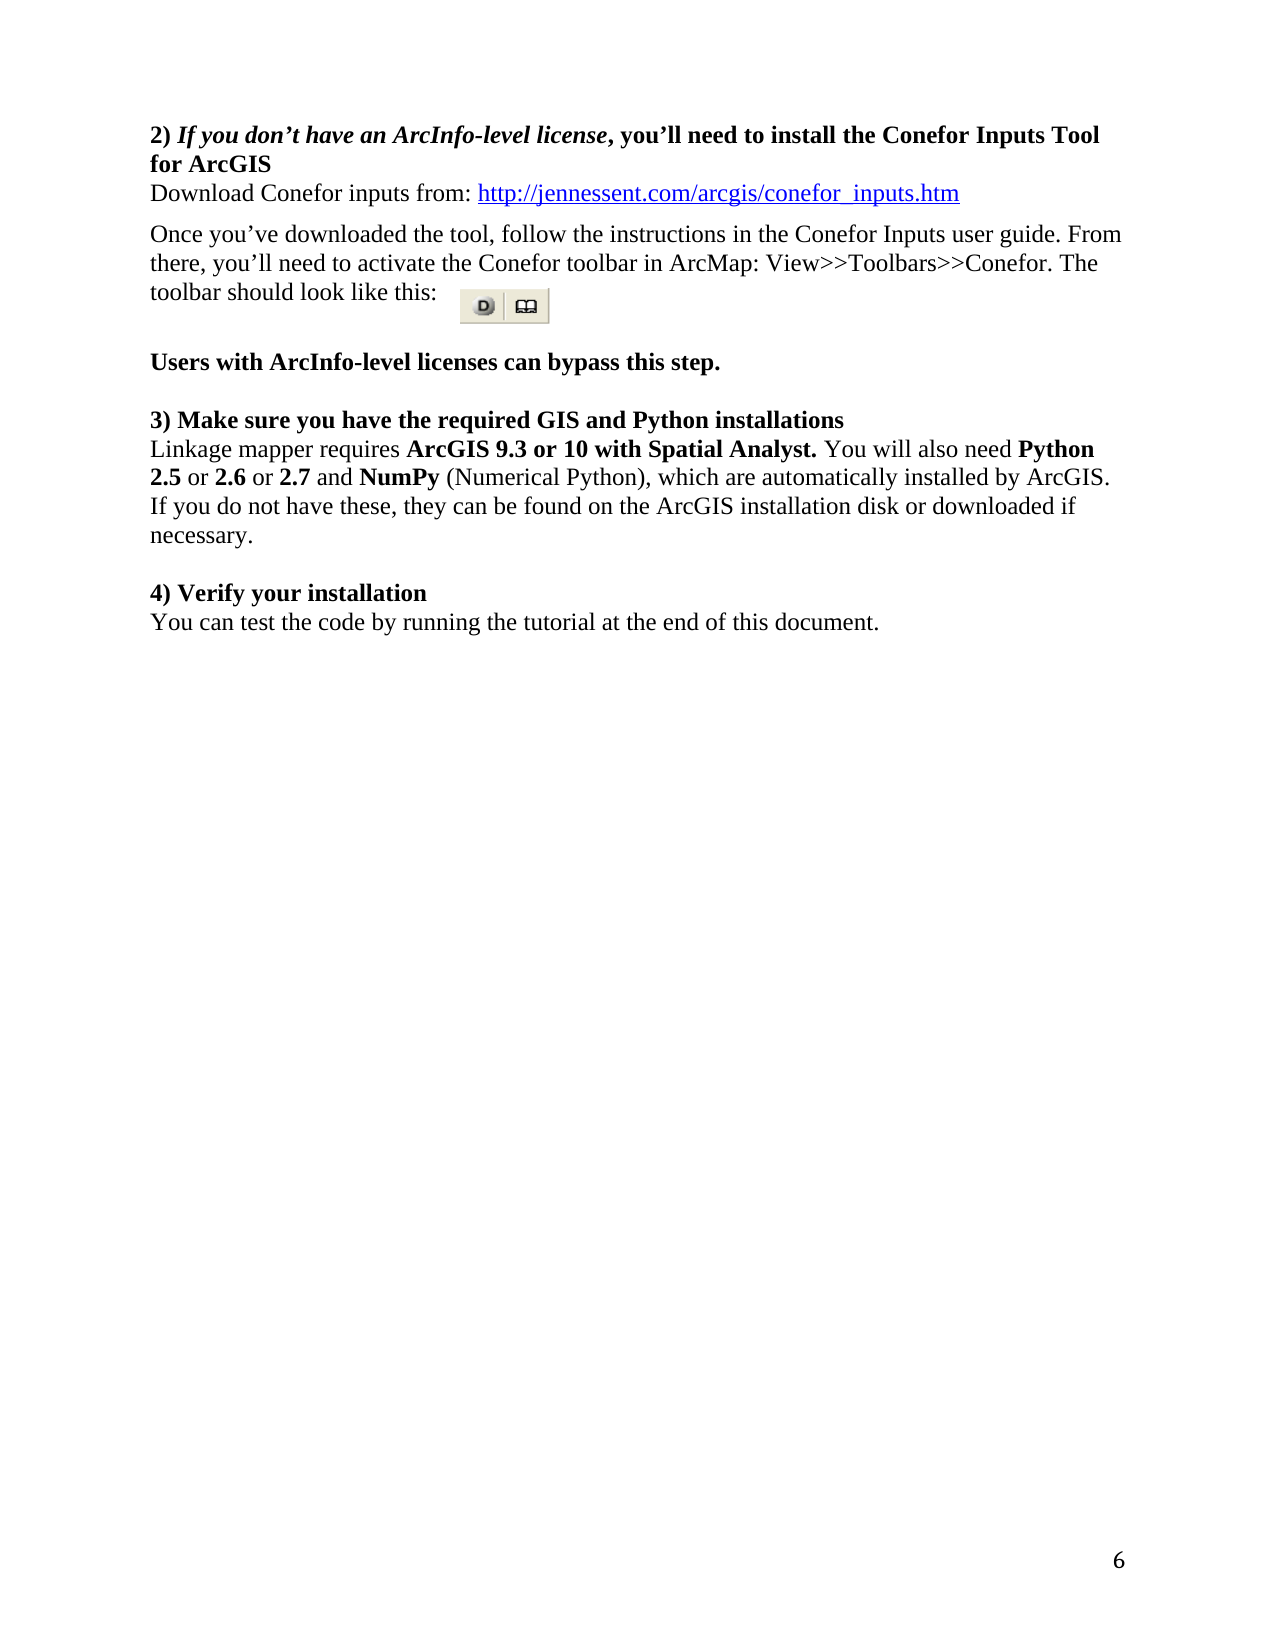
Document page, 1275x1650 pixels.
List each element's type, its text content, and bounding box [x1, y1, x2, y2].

text You can test the code by running the tutorial at the end of this document. [150, 607, 1125, 636]
text Once you’ve downloaded the tool, follow the instructions in the Conefor Inputs user guide. From there, you’ll need to activate the Conefor toolbar in ArcMap: View>>Toolbars>>Conefor. The toolbar should look like this: [150, 219, 1125, 305]
text Linkage mapper requires ArcGIS 9.3 or 10 with Spatial Analyst. You will also need Python 2.5 or 2.6 or 2.7 and NumPy (Numerical Python), which are automatically installed by ArcGIS. If you do not have these, they can be found on the ArcGIS installation disk or downloaded if necessary. [150, 434, 1125, 549]
text 3) Make sure you have the required GIS and Python installations [150, 405, 1125, 433]
text 4) Verify your installation [150, 578, 1125, 607]
text Users with ArcInfo-level licenses can bypass this step. [150, 347, 1125, 376]
text Download Conefor inputs from: http://jennessent.com/arcgis/conefor_inputs.htm [150, 178, 1125, 207]
picture [460, 305, 551, 325]
text 2) If you don’t have an ArcInfo-level license, you’ll need to install the Conefor Inputs Tool for ArcGIS [150, 120, 1125, 178]
